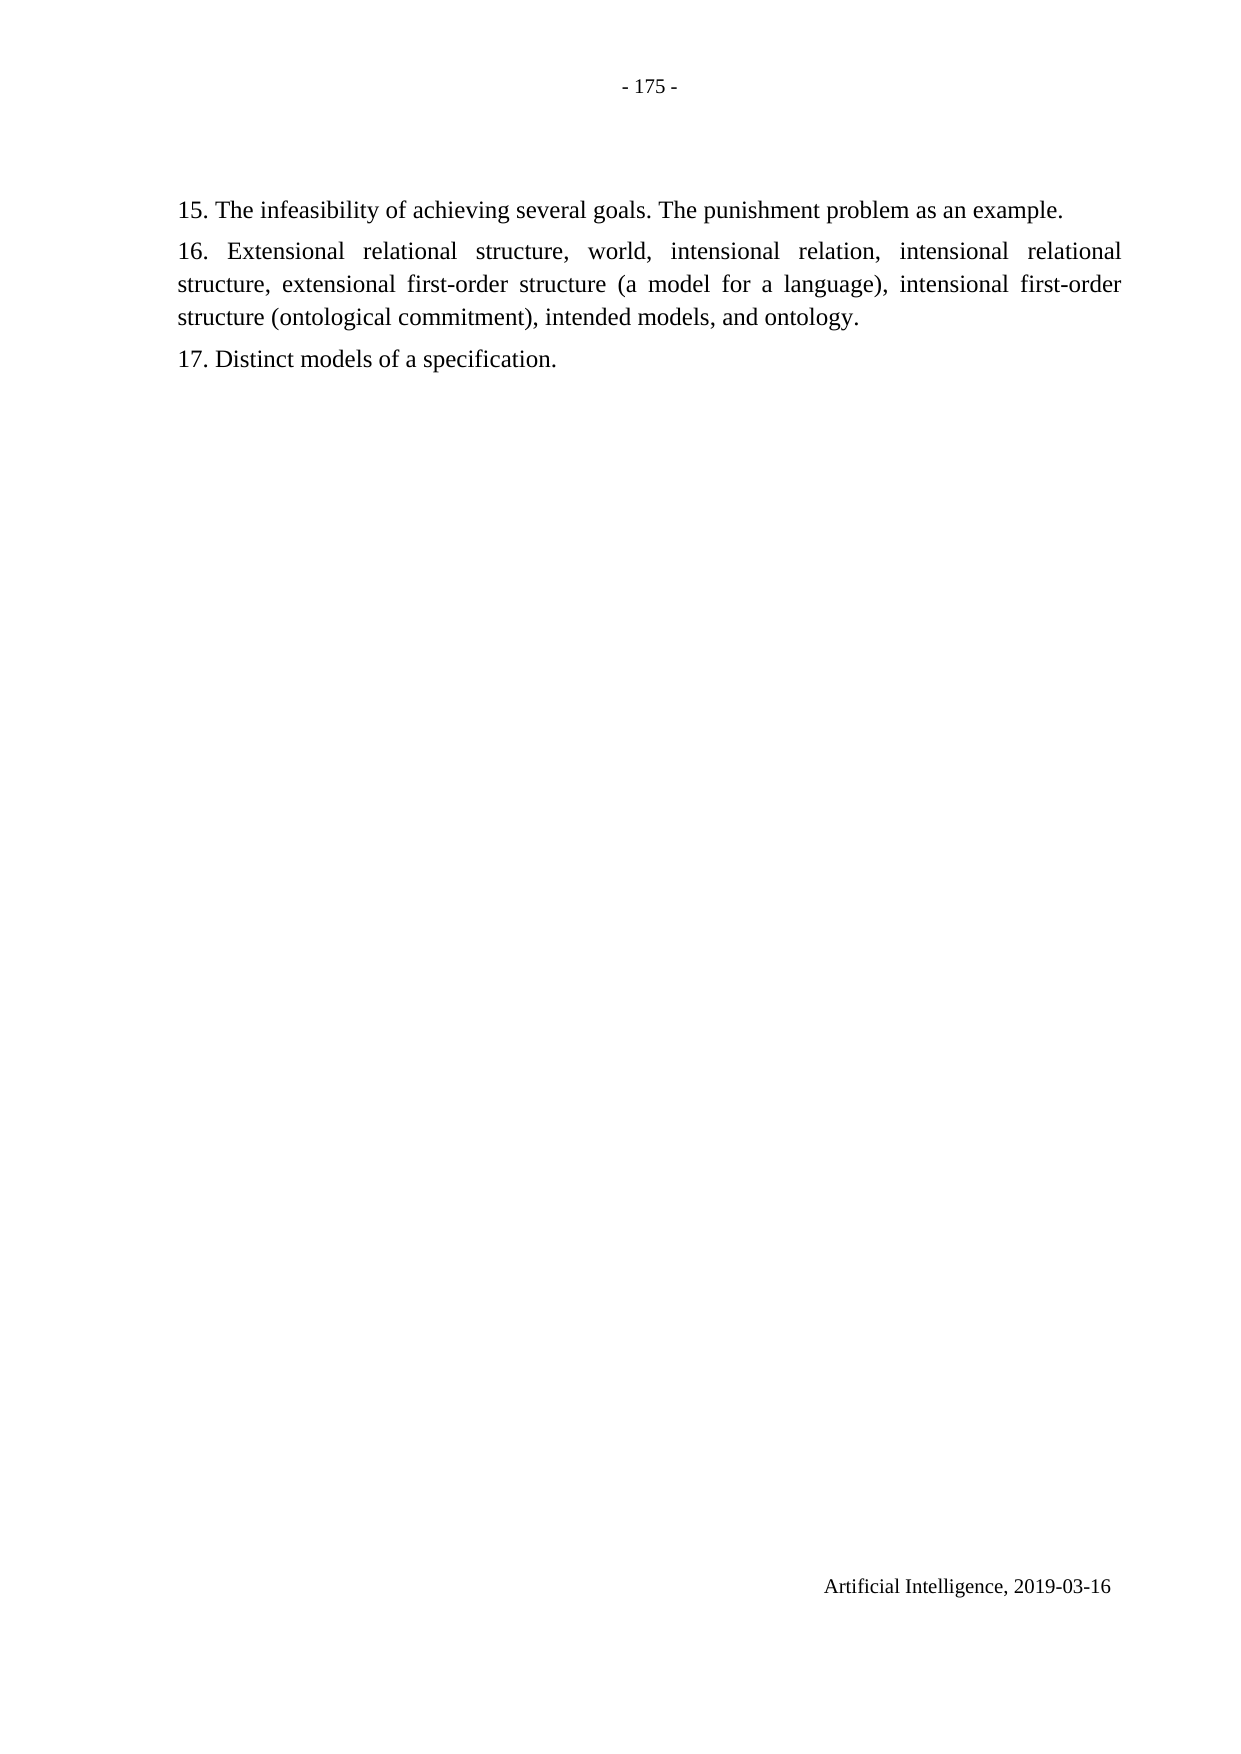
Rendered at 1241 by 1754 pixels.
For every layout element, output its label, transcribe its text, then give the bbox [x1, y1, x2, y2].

text 15. The infeasibility of achieving several goals. The punishment problem as an example. [177, 195, 1122, 224]
text 16. Extensional relational structure, world, intensional relation, intensional relational structure, extensional first-order structure (a model for a language), intensional first-order structure (ontological commitment), intended models, and ontology. [177, 236, 1122, 331]
text 17. Distinct models of a specification. [177, 344, 1122, 372]
